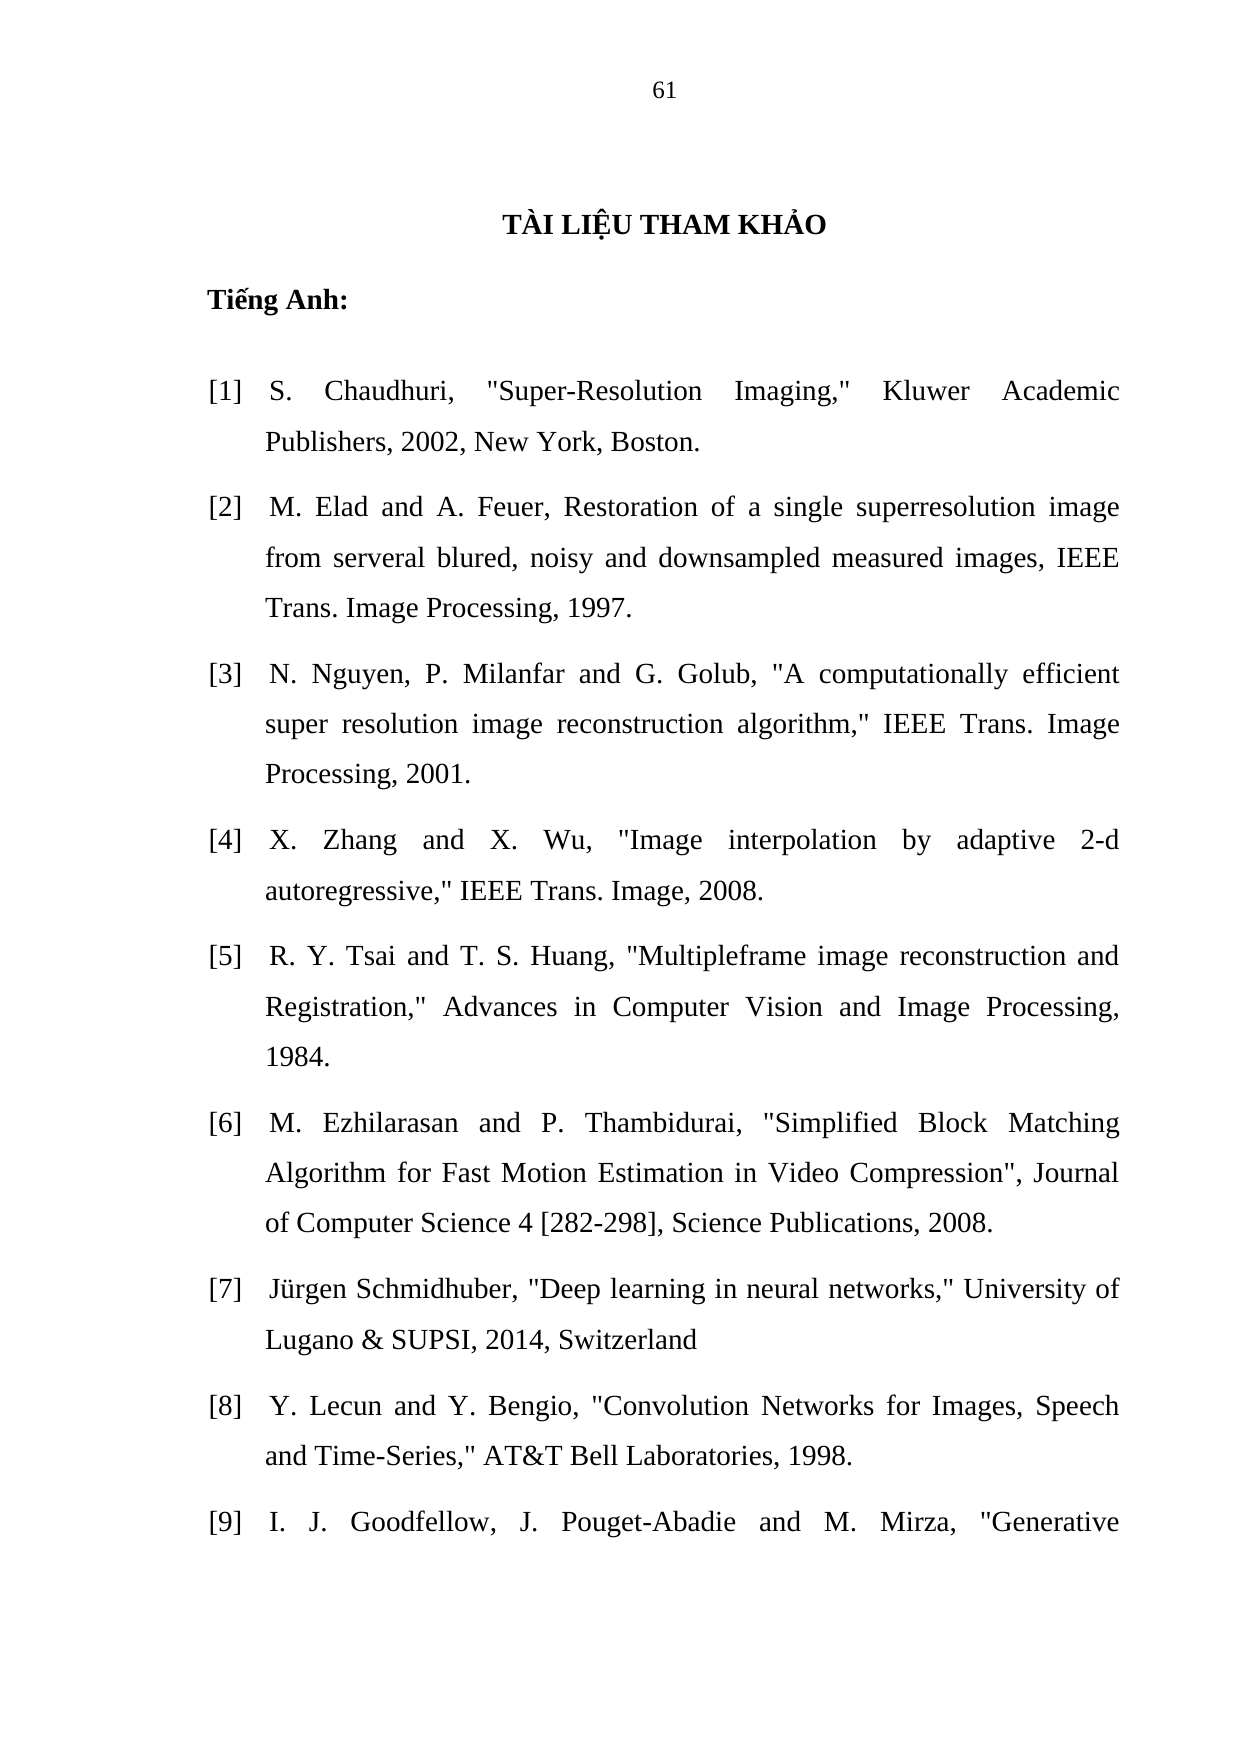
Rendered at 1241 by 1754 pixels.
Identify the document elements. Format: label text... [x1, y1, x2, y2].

subtitle TÀI LIỆU THAM KHẢO [207, 207, 1122, 240]
text Tiếng Anh: [207, 282, 1122, 316]
